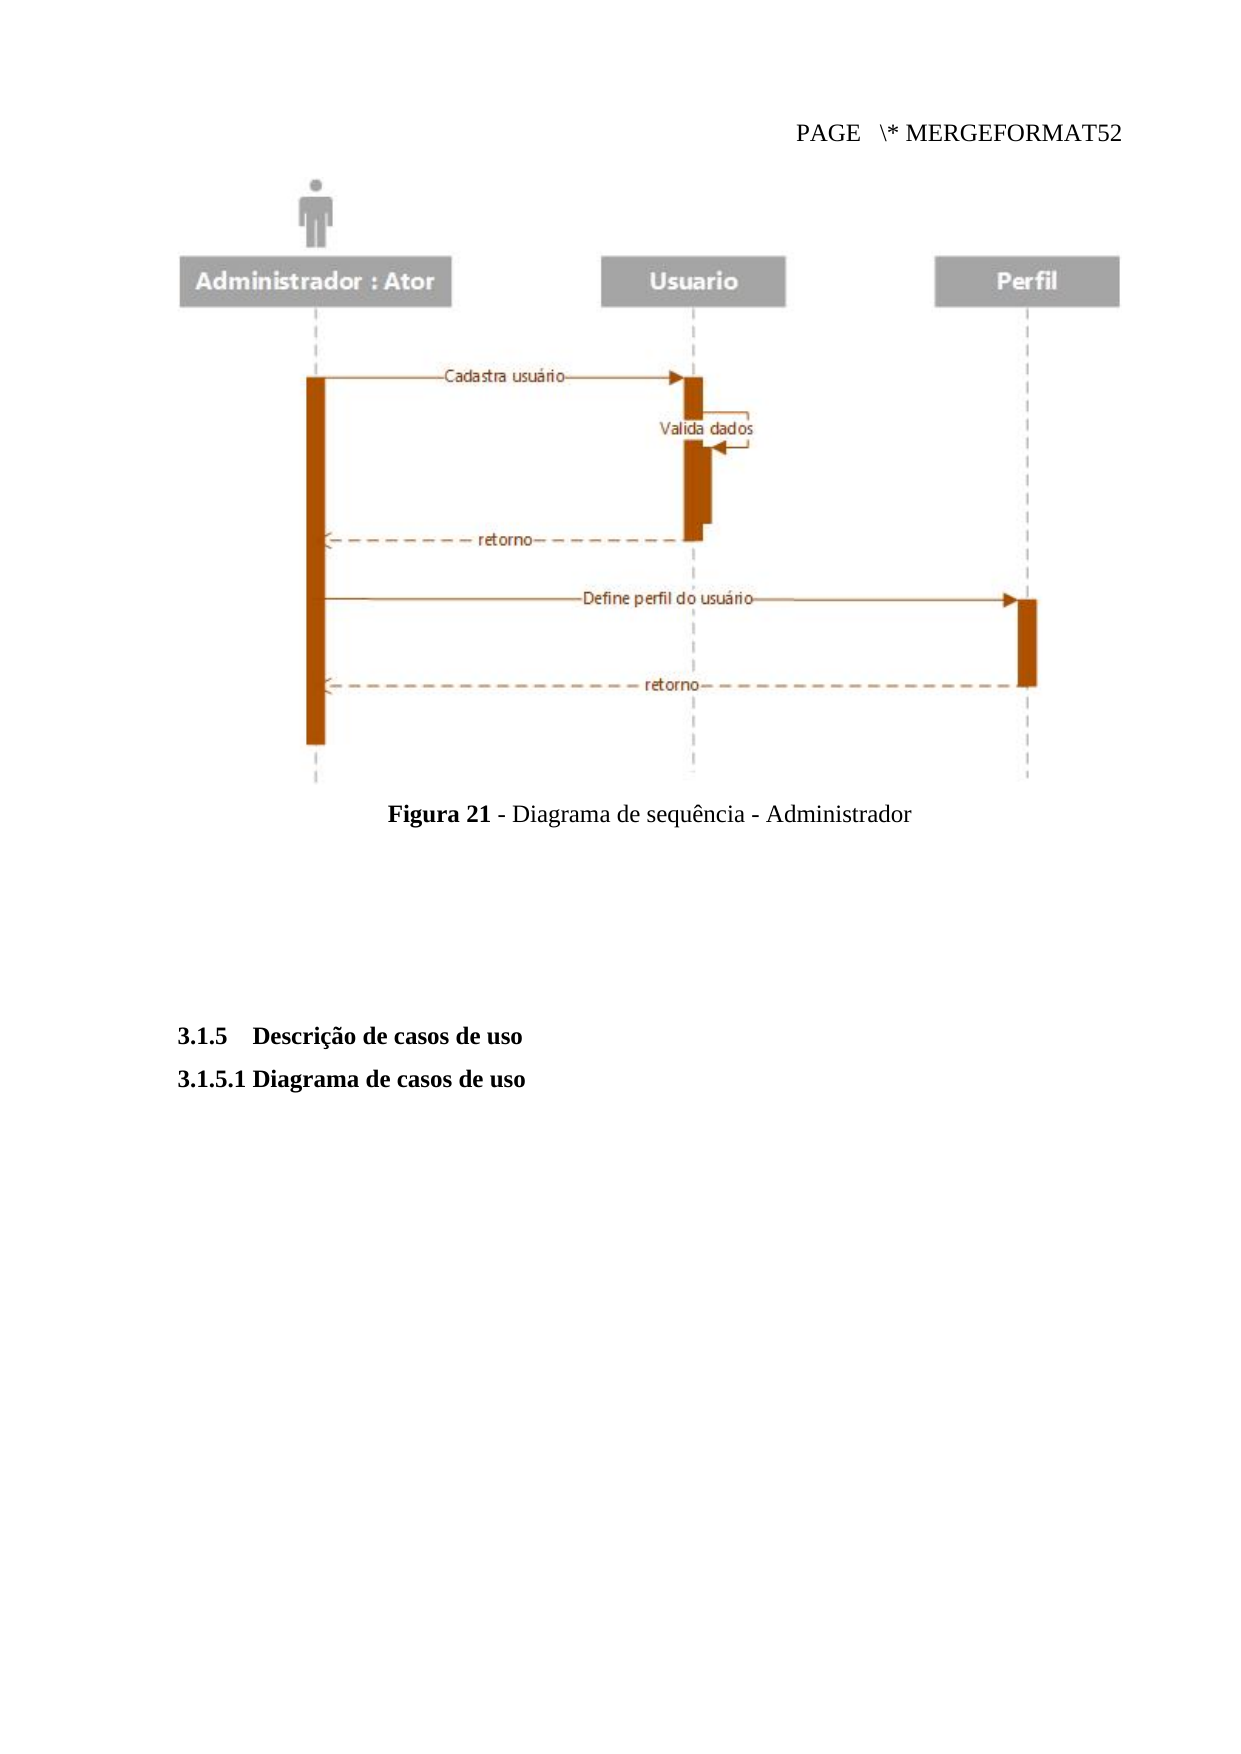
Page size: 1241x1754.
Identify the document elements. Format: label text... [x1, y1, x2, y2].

subtitle Descrição de casos de uso [177, 1021, 1122, 1050]
subtitle Diagrama de casos de uso [177, 1064, 1122, 1093]
picture [177, 177, 1123, 785]
text Figura 21 - Diagrama de sequência - Administrador [177, 799, 1122, 828]
